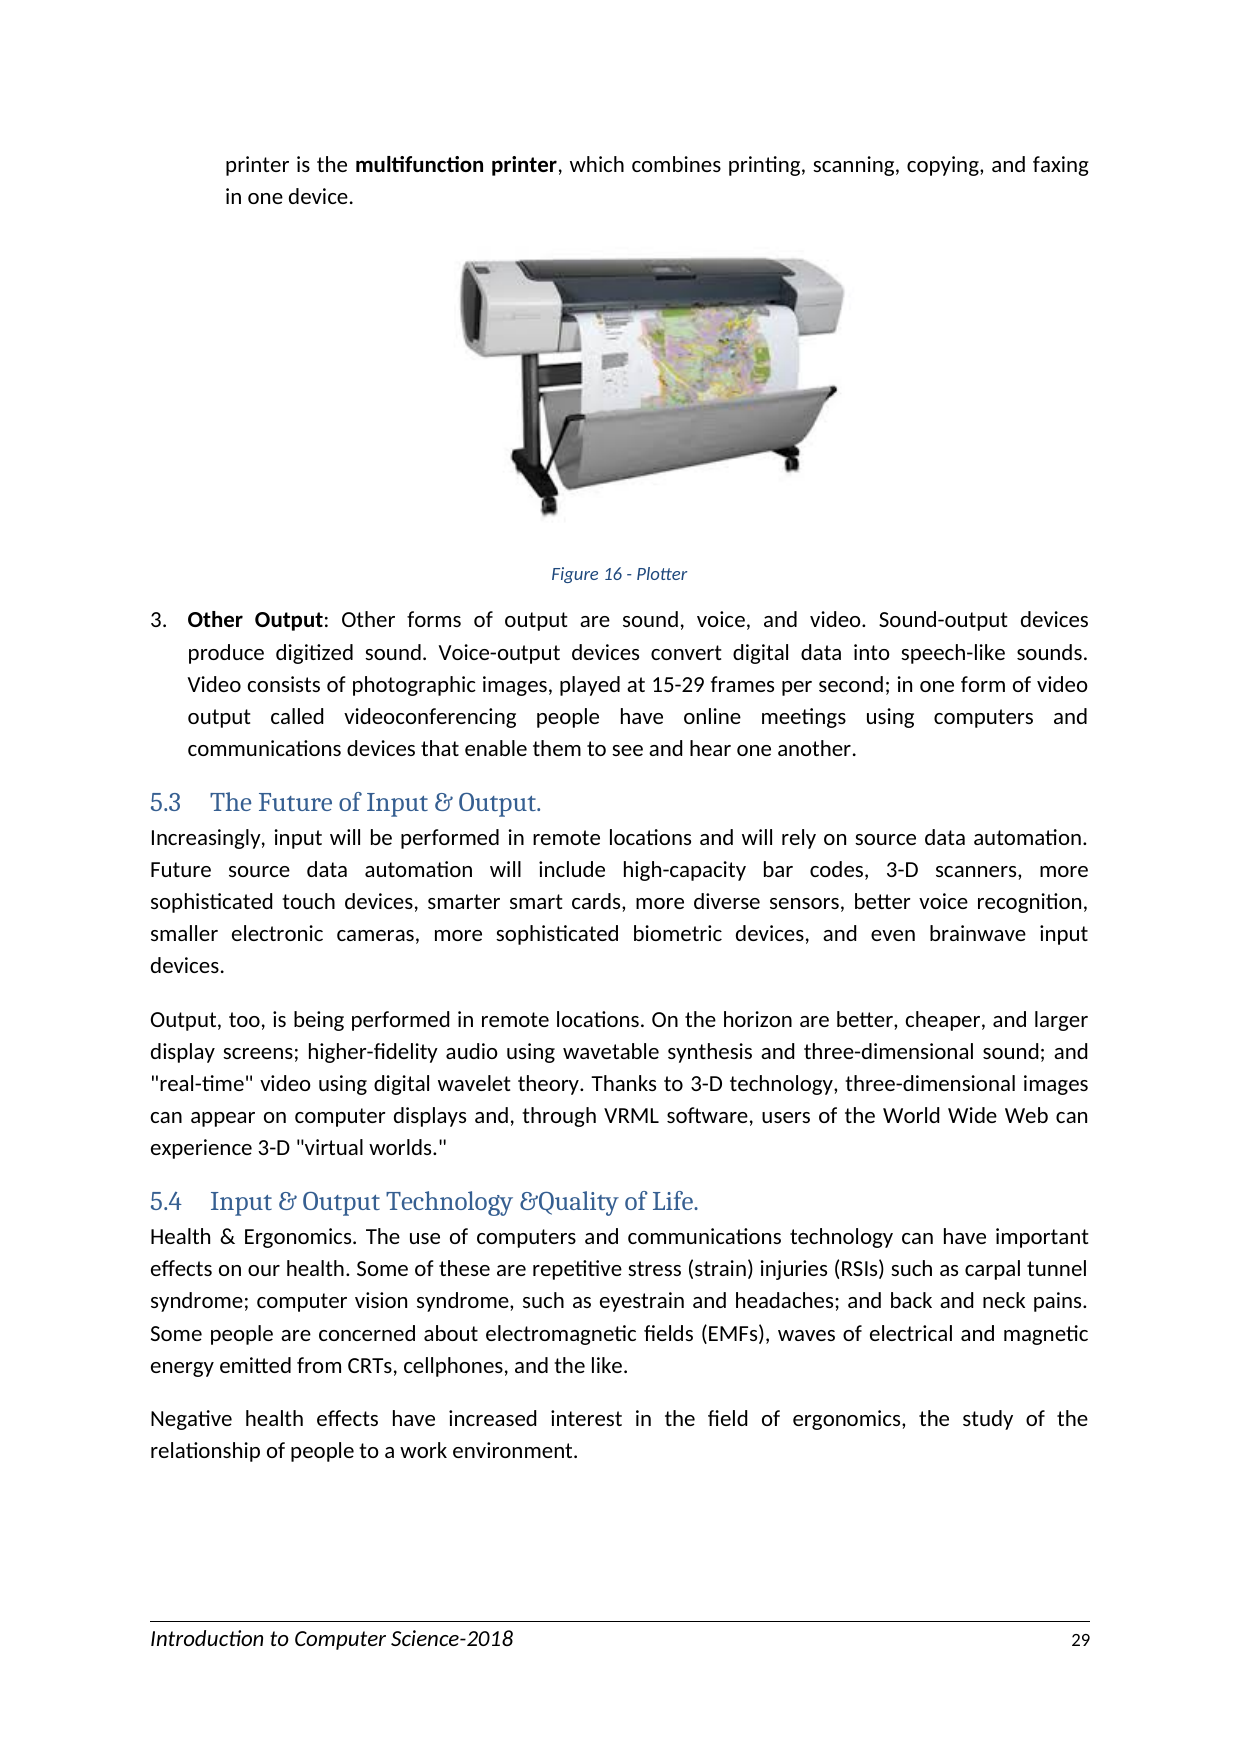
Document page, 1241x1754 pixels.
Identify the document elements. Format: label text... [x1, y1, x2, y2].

list Other Output: Other forms of output are sound, voice, and video. Sound-output devices produce digitized sound. Voice-output devices convert digital data into speech-like sounds. Video consists of photographic images, played at 15-29 frames per second; in one form of video output called videoconferencing people have online meetings using computers and communications devices that enable them to see and hear one another. [150, 605, 1090, 762]
text Negative health effects have increased interest in the field of ergonomics, the study of the relationship of people to a work environment. [150, 1404, 1090, 1464]
subtitle Input & Output Technology &Quality of Life. [150, 1186, 1090, 1218]
subtitle The Future of Input & Output. [150, 787, 1090, 818]
picture [453, 235, 862, 537]
text Output, too, is being performed in remote locations. On the horizon are better, cheaper, and larger display screens; higher-fidelity audio using wavetable synthesis and three-dimensional sound; and "real-time" video using digital wavelet theory. Thanks to 3-D technology, three-dimensional images can appear on computer displays and, through VRML software, users of the World Wide Web can experience 3-D "virtual worlds." [150, 1005, 1090, 1161]
text Figure 16 - Plotter [150, 562, 1090, 584]
text Increasingly, input will be performed in remote locations and will rely on source data automation. Future source data automation will include high-capacity bar codes, 3-D scanners, more sophisticated touch devices, smarter smart cards, more diverse sensors, better voice recognition, smaller electronic cameras, more sophisticated biometric devices, and even brainwave input devices. [150, 823, 1090, 980]
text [225, 150, 1090, 210]
text Health & Ergonomics. The use of computers and communications technology can have important effects on our health. Some of these are repetitive stress (strain) injuries (RSIs) such as carpal tunnel syndrome; computer vision syndrome, such as eyestrain and headaches; and back and neck pains. Some people are concerned about electromagnetic fields (EMFs), waves of electrical and magnetic energy emitted from CRTs, cellphones, and the like. [150, 1222, 1090, 1379]
